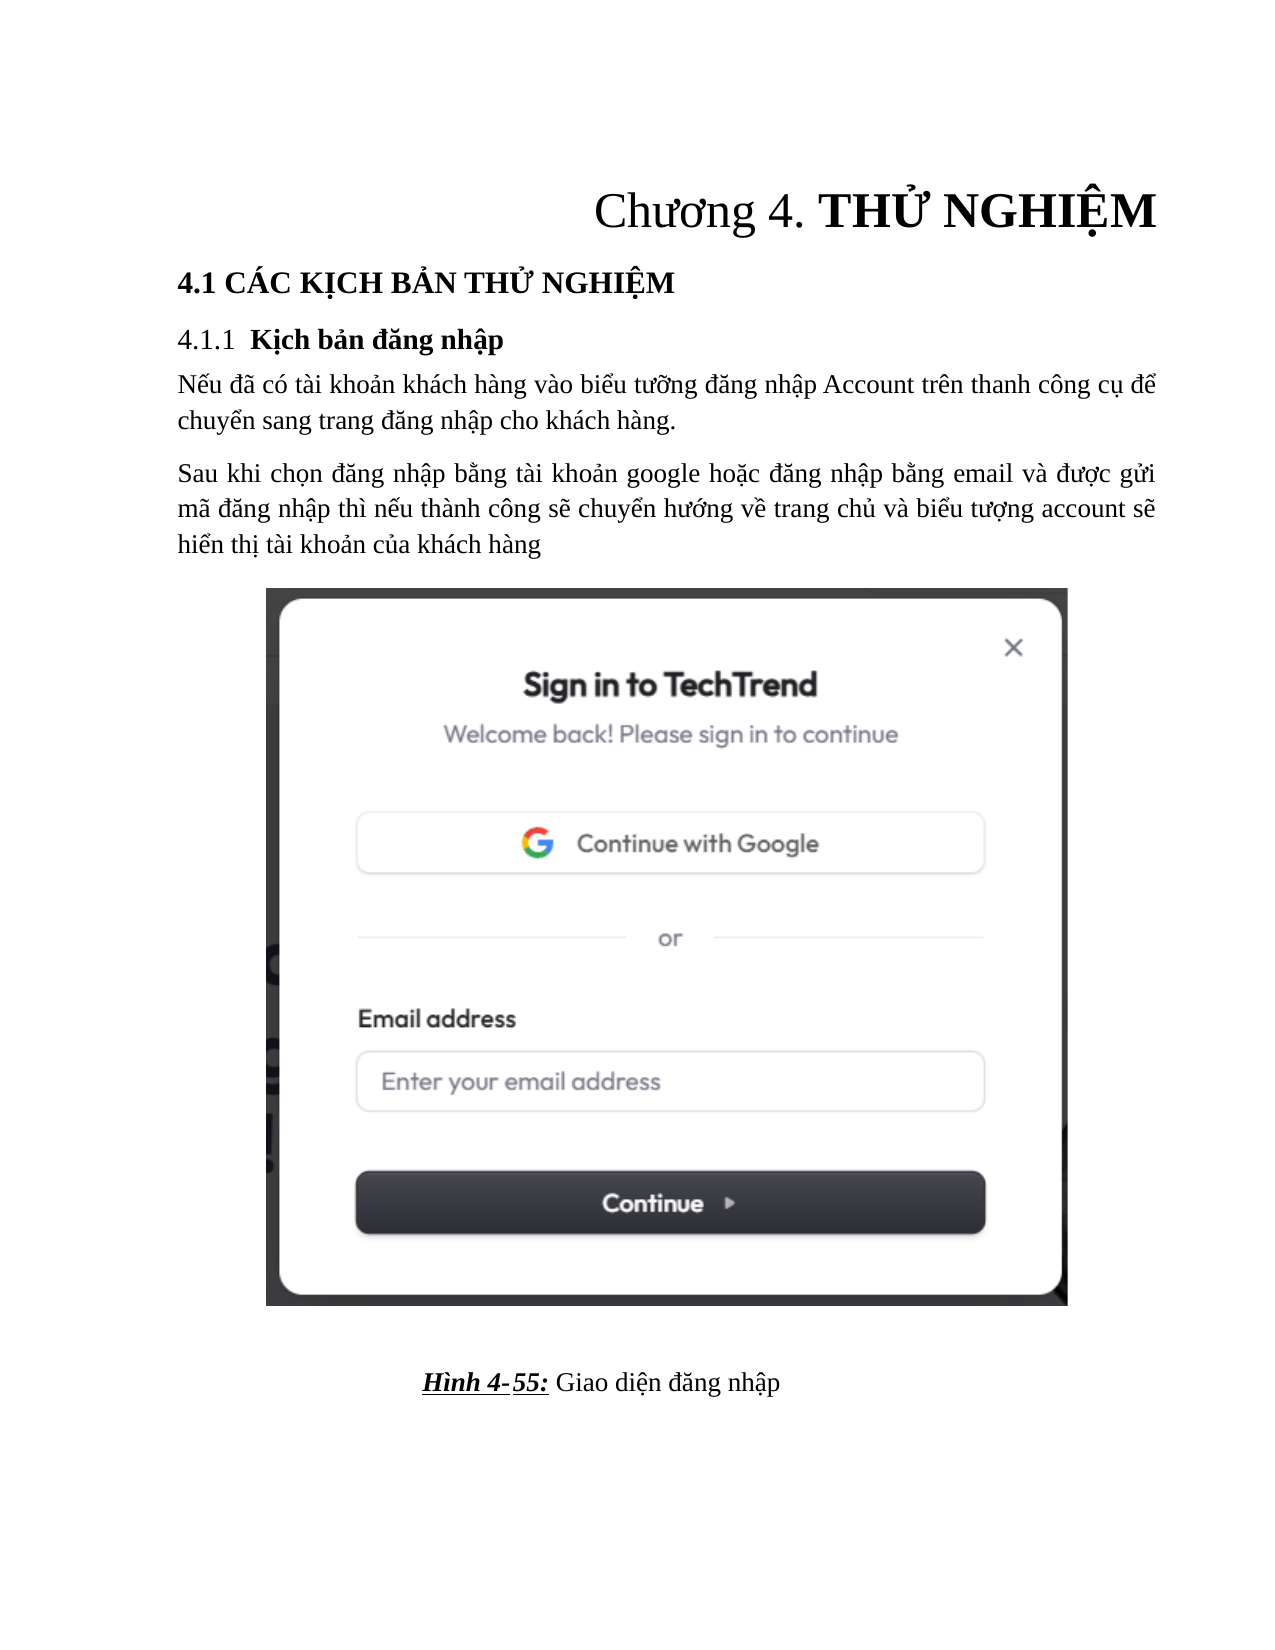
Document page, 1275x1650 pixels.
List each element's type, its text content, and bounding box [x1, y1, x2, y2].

subtitle THỬ NGHIỆM [177, 181, 1157, 239]
subtitle Kịch bản đăng nhập [177, 322, 1157, 355]
text Sau khi chọn đăng nhập bằng tài khoản google hoặc đăng nhập bằng email và được gửi mã đăng nhập thì nếu thành công sẽ chuyển hướng về trang chủ và biểu tượng account sẽ hiển thị tài khoản của khách hàng [177, 457, 1157, 559]
picture [264, 588, 1067, 1304]
subtitle CÁC KỊCH BẢN THỬ NGHIỆM [177, 264, 1157, 300]
text Nếu đã có tài khoản khách hàng vào biểu tưỡng đăng nhập Account trên thanh công cụ để chuyển sang trang đăng nhập cho khách hàng. [177, 369, 1157, 436]
